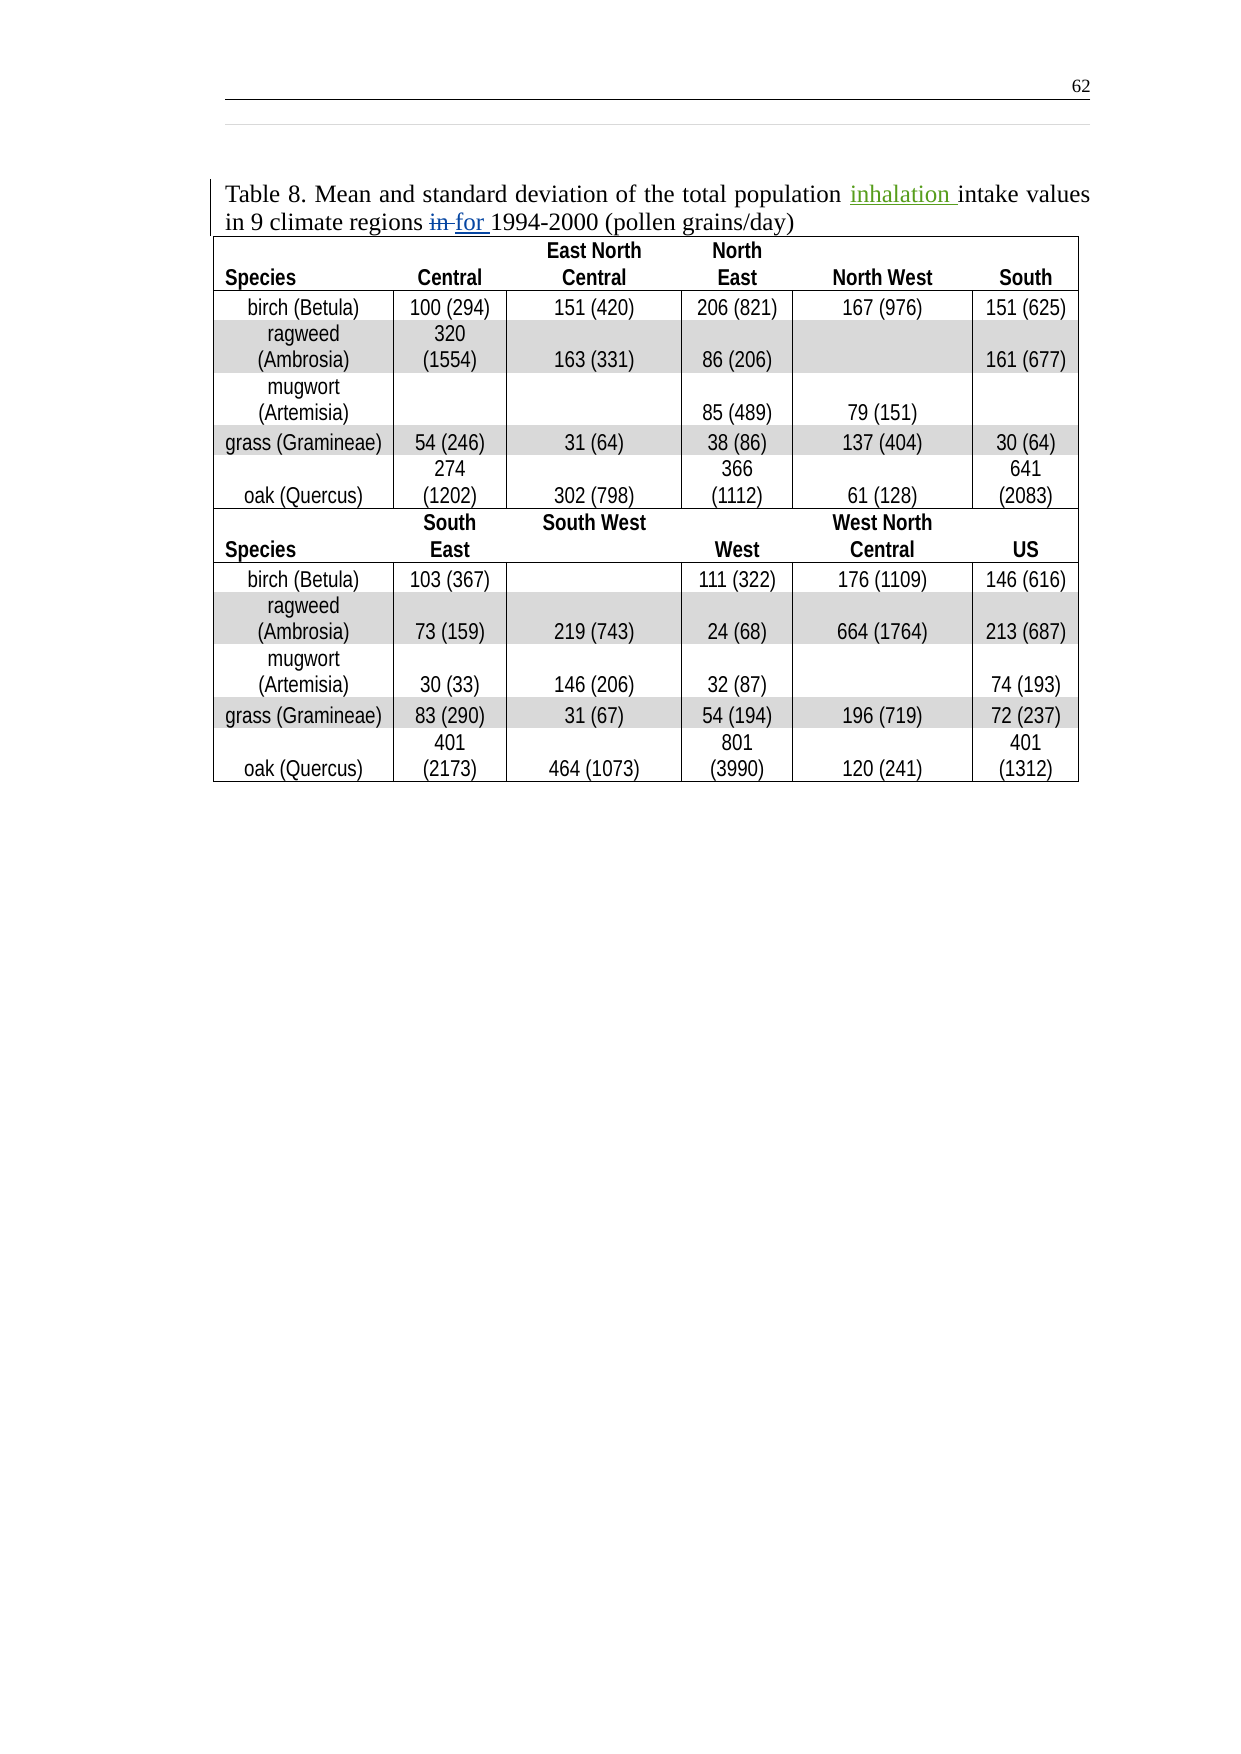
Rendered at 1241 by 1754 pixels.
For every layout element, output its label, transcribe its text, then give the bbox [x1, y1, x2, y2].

table_cell birch (Betula) [214, 291, 393, 320]
table_cell 32 (87) [682, 645, 792, 697]
table_cell 100 (294) [394, 291, 506, 320]
table_cell 30 (64) [973, 425, 1078, 455]
table_cell South East [393, 509, 506, 562]
table_cell 464 (1073) [507, 729, 681, 781]
table_cell 83 (290) [394, 697, 506, 728]
table_cell 196 (719) [793, 697, 972, 728]
table_cell 176 (1109) [793, 563, 972, 592]
table_cell 163 (331) [507, 320, 681, 373]
text Table 8. Mean and standard deviation of the total population intake values in 9 climate regions 1994-2000 (pollen grains/day) [225, 179, 1090, 236]
table_cell 167 (976) [793, 291, 972, 320]
table_header North East [682, 237, 792, 290]
table_header Species [214, 237, 393, 290]
table_cell [793, 320, 972, 373]
table_cell 86 (206) [682, 320, 792, 373]
table_cell 664 (1764) [793, 592, 972, 644]
table_cell 24 (68) [682, 592, 792, 644]
table_cell 213 (687) [973, 592, 1078, 644]
table_cell 31 (64) [507, 425, 681, 455]
table_cell 85 (489) [682, 373, 792, 425]
table_cell 146 (206) [507, 645, 681, 697]
table_cell 161 (677) [973, 320, 1078, 373]
table_cell 54 (194) [682, 697, 792, 728]
table_cell US [973, 509, 1078, 562]
table_cell 641 (2083) [973, 455, 1078, 508]
table_header East North Central [506, 237, 682, 290]
table_cell 120 (241) [793, 729, 972, 781]
table_cell 151 (420) [507, 291, 681, 320]
table_cell oak (Quercus) [214, 455, 393, 508]
table_cell [394, 373, 506, 425]
table_cell 72 (237) [973, 697, 1078, 728]
table_cell 54 (246) [394, 425, 506, 455]
table_cell mugwort (Artemisia) [214, 373, 393, 425]
table_cell 401 (1312) [973, 729, 1078, 781]
table_cell West [682, 509, 792, 562]
table_cell grass (Gramineae) [214, 425, 393, 455]
table_cell Species [214, 509, 393, 562]
table_cell 31 (67) [507, 697, 681, 728]
table_cell mugwort (Artemisia) [214, 645, 393, 697]
table_cell ragweed (Ambrosia) [214, 592, 393, 644]
table_cell 137 (404) [793, 425, 972, 455]
table_cell birch (Betula) [214, 563, 393, 592]
table_cell 79 (151) [793, 373, 972, 425]
table_cell [507, 373, 681, 425]
table_cell 74 (193) [973, 645, 1078, 697]
table_cell [507, 563, 681, 592]
table_cell 320 (1554) [394, 320, 506, 373]
table_cell grass (Gramineae) [214, 697, 393, 728]
table_cell 151 (625) [973, 291, 1078, 320]
table_header South [973, 237, 1078, 290]
table_cell South West [506, 509, 682, 562]
table_cell 111 (322) [682, 563, 792, 592]
table_cell 219 (743) [507, 592, 681, 644]
table_cell 366 (1112) [682, 455, 792, 508]
table_cell [973, 373, 1078, 425]
table_cell 61 (128) [793, 455, 972, 508]
table_header North West [792, 237, 972, 290]
table_cell 206 (821) [682, 291, 792, 320]
table_cell West North Central [792, 509, 972, 562]
table_cell 302 (798) [507, 455, 681, 508]
table_cell 30 (33) [394, 645, 506, 697]
table_cell 274 (1202) [394, 455, 506, 508]
table_cell [793, 645, 972, 697]
table_cell 801 (3990) [682, 729, 792, 781]
table_cell 401 (2173) [394, 729, 506, 781]
table_cell oak (Quercus) [214, 729, 393, 781]
table_cell ragweed (Ambrosia) [214, 320, 393, 373]
table_cell 38 (86) [682, 425, 792, 455]
table_cell 103 (367) [394, 563, 506, 592]
table_cell 73 (159) [394, 592, 506, 644]
table_cell 146 (616) [973, 563, 1078, 592]
table_header Central [393, 237, 506, 290]
